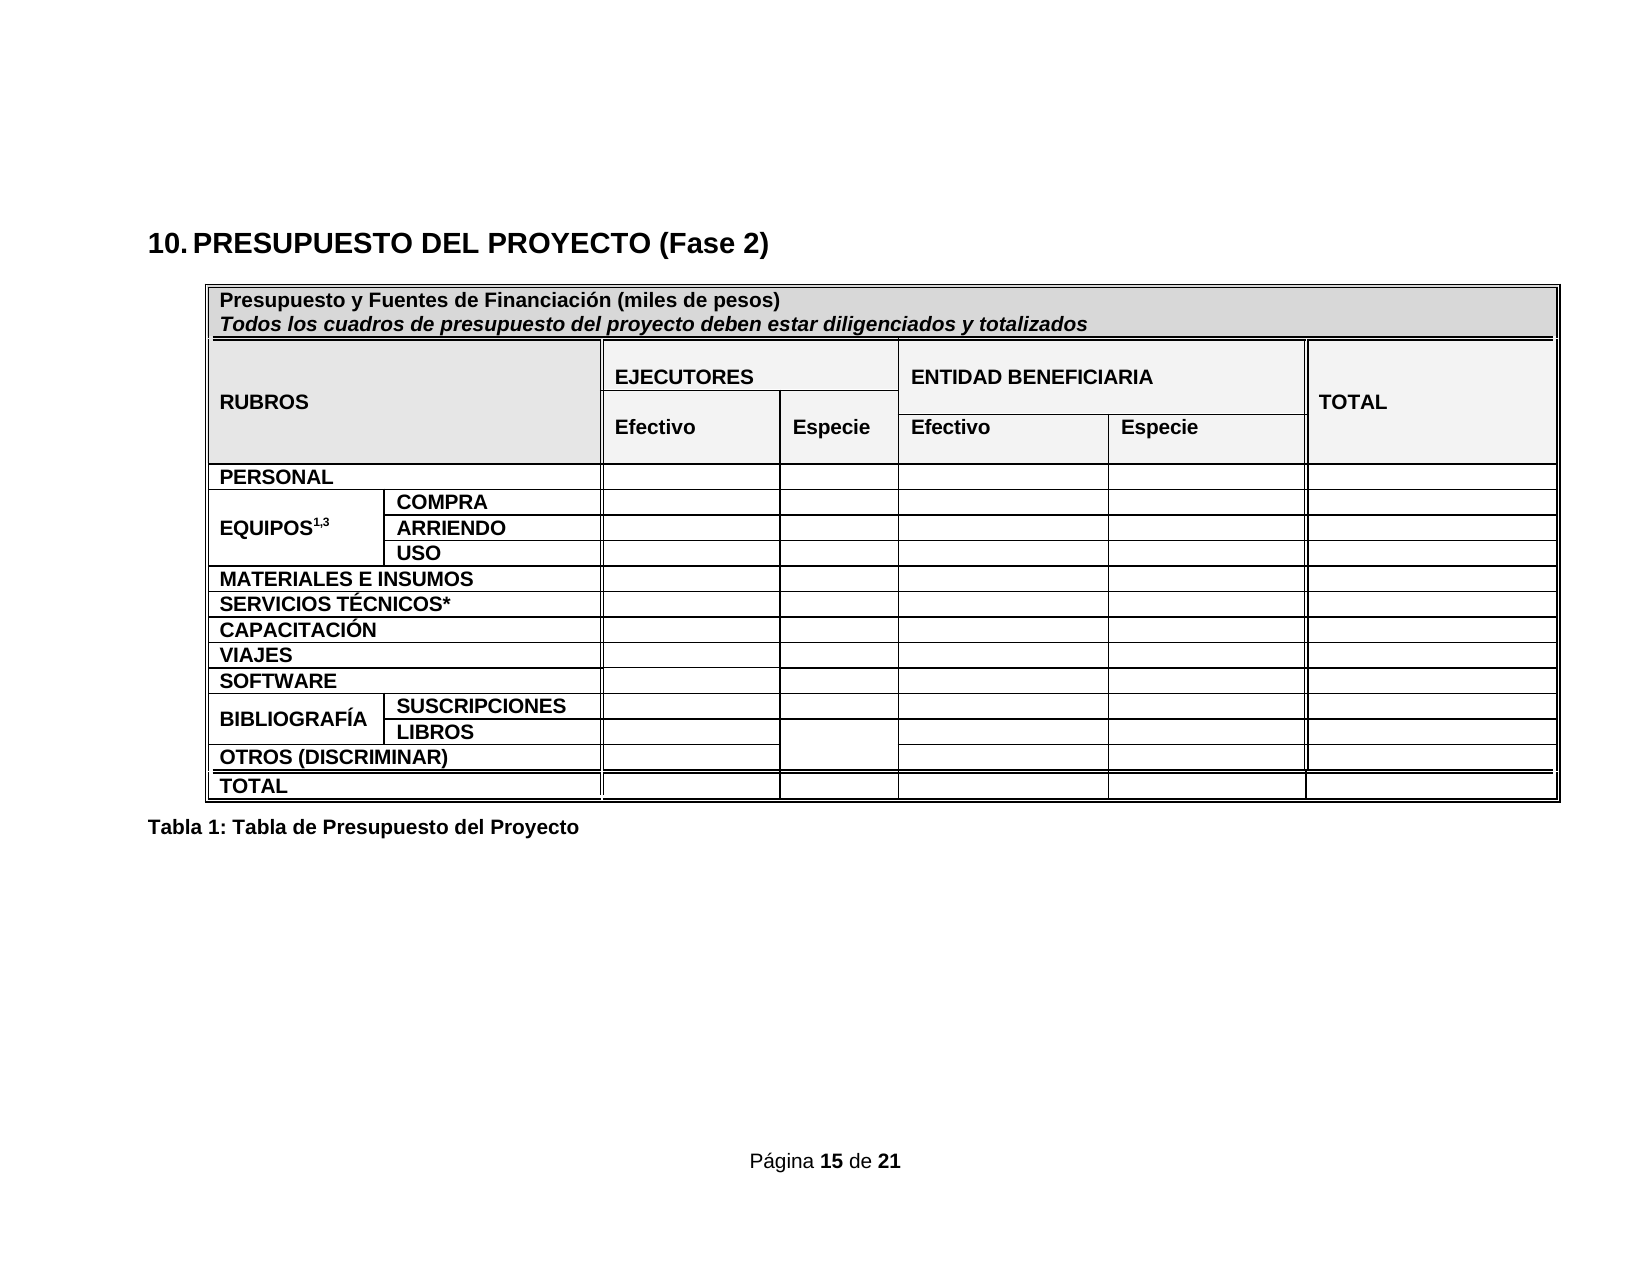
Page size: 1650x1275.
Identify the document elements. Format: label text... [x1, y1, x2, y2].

table_cell [604, 541, 779, 565]
table_cell TOTAL [207, 769, 602, 798]
table_cell [1309, 643, 1556, 667]
table_cell [899, 720, 1108, 744]
table_cell Especie [781, 391, 898, 463]
table_cell [604, 567, 779, 591]
table_cell [781, 516, 898, 539]
table_cell [1109, 694, 1304, 718]
table_cell [604, 720, 779, 744]
table_cell [781, 744, 898, 769]
table_cell [1309, 567, 1556, 591]
table_cell OTROS (DISCRIMINAR) [209, 745, 600, 769]
table_cell [1309, 720, 1556, 744]
table_cell [781, 541, 898, 565]
table_cell [1109, 490, 1304, 514]
table_cell [1109, 774, 1305, 798]
table_cell Efectivo [604, 391, 779, 463]
table_cell [781, 567, 898, 591]
table_cell [604, 516, 779, 539]
table_cell PERSONAL [209, 465, 600, 488]
table_cell ARRIENDO [385, 516, 600, 539]
table_cell [1109, 745, 1304, 769]
table_cell [781, 669, 898, 693]
table_cell [899, 643, 1108, 667]
table_cell [1109, 720, 1304, 744]
table_cell TOTAL [1306, 336, 1558, 463]
table_cell [899, 669, 1108, 693]
table_cell [899, 465, 1108, 488]
table_cell VIAJES [209, 643, 600, 667]
table_cell [1309, 669, 1556, 693]
table_cell [899, 541, 1108, 565]
table_cell RUBROS [207, 336, 602, 463]
table_header Presupuesto y Fuentes de Financiación (miles de pesos) Todos los cuadros de presupuesto del proyecto deben estar diligenciados y totalizados [209, 288, 1556, 336]
table_cell [604, 592, 779, 616]
table_cell [899, 567, 1108, 591]
table_cell [899, 745, 1108, 769]
table_cell [604, 694, 779, 718]
table_cell [781, 643, 898, 667]
table_cell EQUIPOS1,3 [209, 490, 383, 565]
table_cell [1109, 592, 1304, 616]
table_cell COMPRA [385, 490, 600, 514]
table_cell [1109, 465, 1304, 488]
table_cell [604, 668, 779, 693]
table_cell BIBLIOGRAFÍA [209, 694, 383, 744]
table_cell [602, 773, 779, 798]
table_cell CAPACITACIÓN [209, 618, 600, 642]
table_cell [1109, 669, 1304, 693]
table_cell [604, 490, 779, 514]
table_cell SOFTWARE [209, 669, 600, 693]
table_cell SERVICIOS TÉCNICOS* [209, 592, 600, 616]
table_cell [781, 618, 898, 642]
table_cell MATERIALES E INSUMOS [209, 567, 600, 591]
table_cell EJECUTORES [604, 341, 898, 389]
table_cell [899, 618, 1108, 642]
table_cell [1309, 592, 1556, 616]
table_cell [899, 516, 1108, 539]
table_cell [1309, 516, 1556, 539]
table_cell ENTIDAD BENEFICIARIA [899, 341, 1304, 413]
table_cell [781, 592, 898, 616]
table_cell [899, 774, 1108, 798]
table_cell [781, 720, 898, 744]
table_cell [781, 694, 898, 718]
table_cell [1309, 745, 1556, 769]
table_cell [781, 490, 898, 514]
table_cell [899, 592, 1108, 616]
table_cell SUSCRIPCIONES [385, 694, 600, 718]
table_cell LIBROS [385, 720, 600, 744]
table_cell [604, 465, 779, 488]
table_cell [781, 774, 898, 798]
table_cell [899, 694, 1108, 718]
table_cell [1309, 618, 1556, 642]
subtitle PRESUPUESTO DEL PROYECTO (Fase 2) [148, 226, 1502, 260]
table_cell USO [385, 541, 600, 565]
table_cell [899, 490, 1108, 514]
table_cell [1109, 618, 1304, 642]
table_cell [1109, 643, 1304, 667]
table_cell [604, 745, 779, 769]
table_cell [1109, 567, 1304, 591]
table_cell Efectivo [899, 415, 1108, 463]
table_cell [1309, 694, 1556, 718]
table_cell [1307, 769, 1558, 798]
table_cell [781, 465, 898, 488]
table_cell [1109, 541, 1304, 565]
table_cell [1109, 516, 1304, 539]
table_cell [604, 643, 779, 667]
table_cell Especie [1109, 415, 1304, 463]
table_cell [1309, 465, 1556, 488]
table_cell [1309, 490, 1556, 514]
table_cell [1309, 541, 1556, 565]
table_cell [604, 618, 779, 642]
